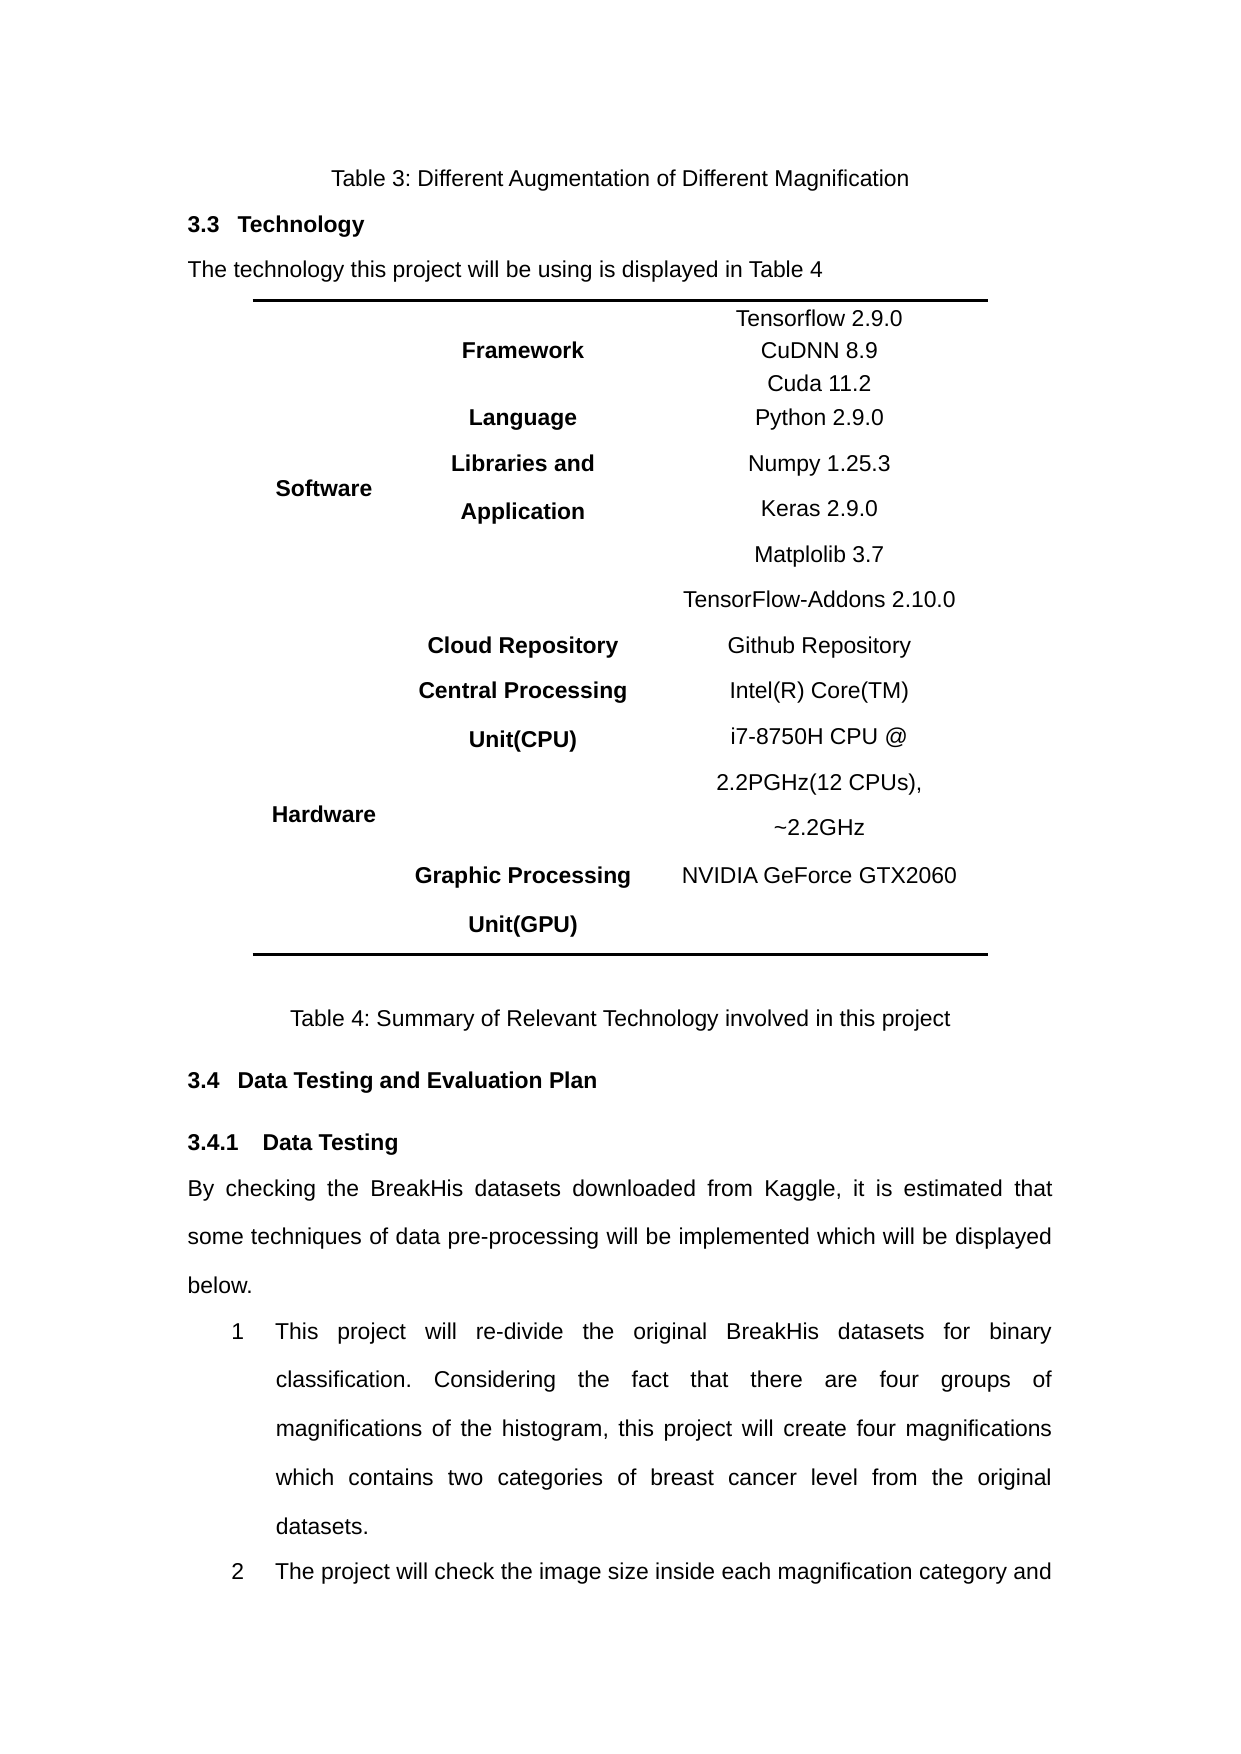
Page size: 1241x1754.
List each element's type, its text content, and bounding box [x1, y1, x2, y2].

table_cell Libraries and Application [395, 446, 650, 628]
table_header Framework [395, 302, 650, 399]
list Data Testing [187, 1126, 1053, 1158]
text Table 4: Summary of Relevant Technology involved in this project [187, 1002, 1053, 1034]
table_cell Python 2.9.0 [650, 400, 988, 446]
text By checking the BreakHis datasets downloaded from Kaggle, it is estimated that some techniques of data pre-processing will be implemented which will be displayed below. [187, 1172, 1053, 1302]
table_header Tensorflow 2.9.0 CuDNN 8.9 Cuda 11.2 [650, 302, 988, 399]
table_cell Github Repository [650, 629, 988, 674]
table_cell Language [395, 400, 650, 446]
text The technology this project will be using is displayed in Table 4 [187, 253, 1053, 286]
table_cell NVIDIA GeForce GTX2060 [650, 856, 988, 953]
text Table 3: Different Augmentation of Different Magnification [187, 162, 1053, 194]
table_cell Cloud Repository [395, 629, 650, 674]
table_header Software [253, 302, 395, 674]
list This project will re-divide the original BreakHis datasets for binary classification. Considering the fact that there are four groups of magnifications of the histogram, this project will create four magnifications which contains two categories of breast cancer level from the original datasets. [231, 1315, 1053, 1542]
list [231, 1555, 1053, 1588]
list Data Testing and Evaluation Plan [187, 1064, 1053, 1096]
table_cell Hardware [253, 675, 395, 953]
table_cell Graphic Processing Unit(GPU) [395, 856, 650, 953]
list Technology [187, 208, 1053, 240]
table_cell Intel(R) Core(TM) i7-8750H CPU @ 2.2PGHz(12 CPUs), ~2.2GHz [650, 675, 988, 856]
table_cell Central Processing Unit(CPU) [395, 675, 650, 856]
table_cell Numpy 1.25.3 Keras 2.9.0 Matplolib 3.7 TensorFlow-Addons 2.10.0 [650, 446, 988, 628]
